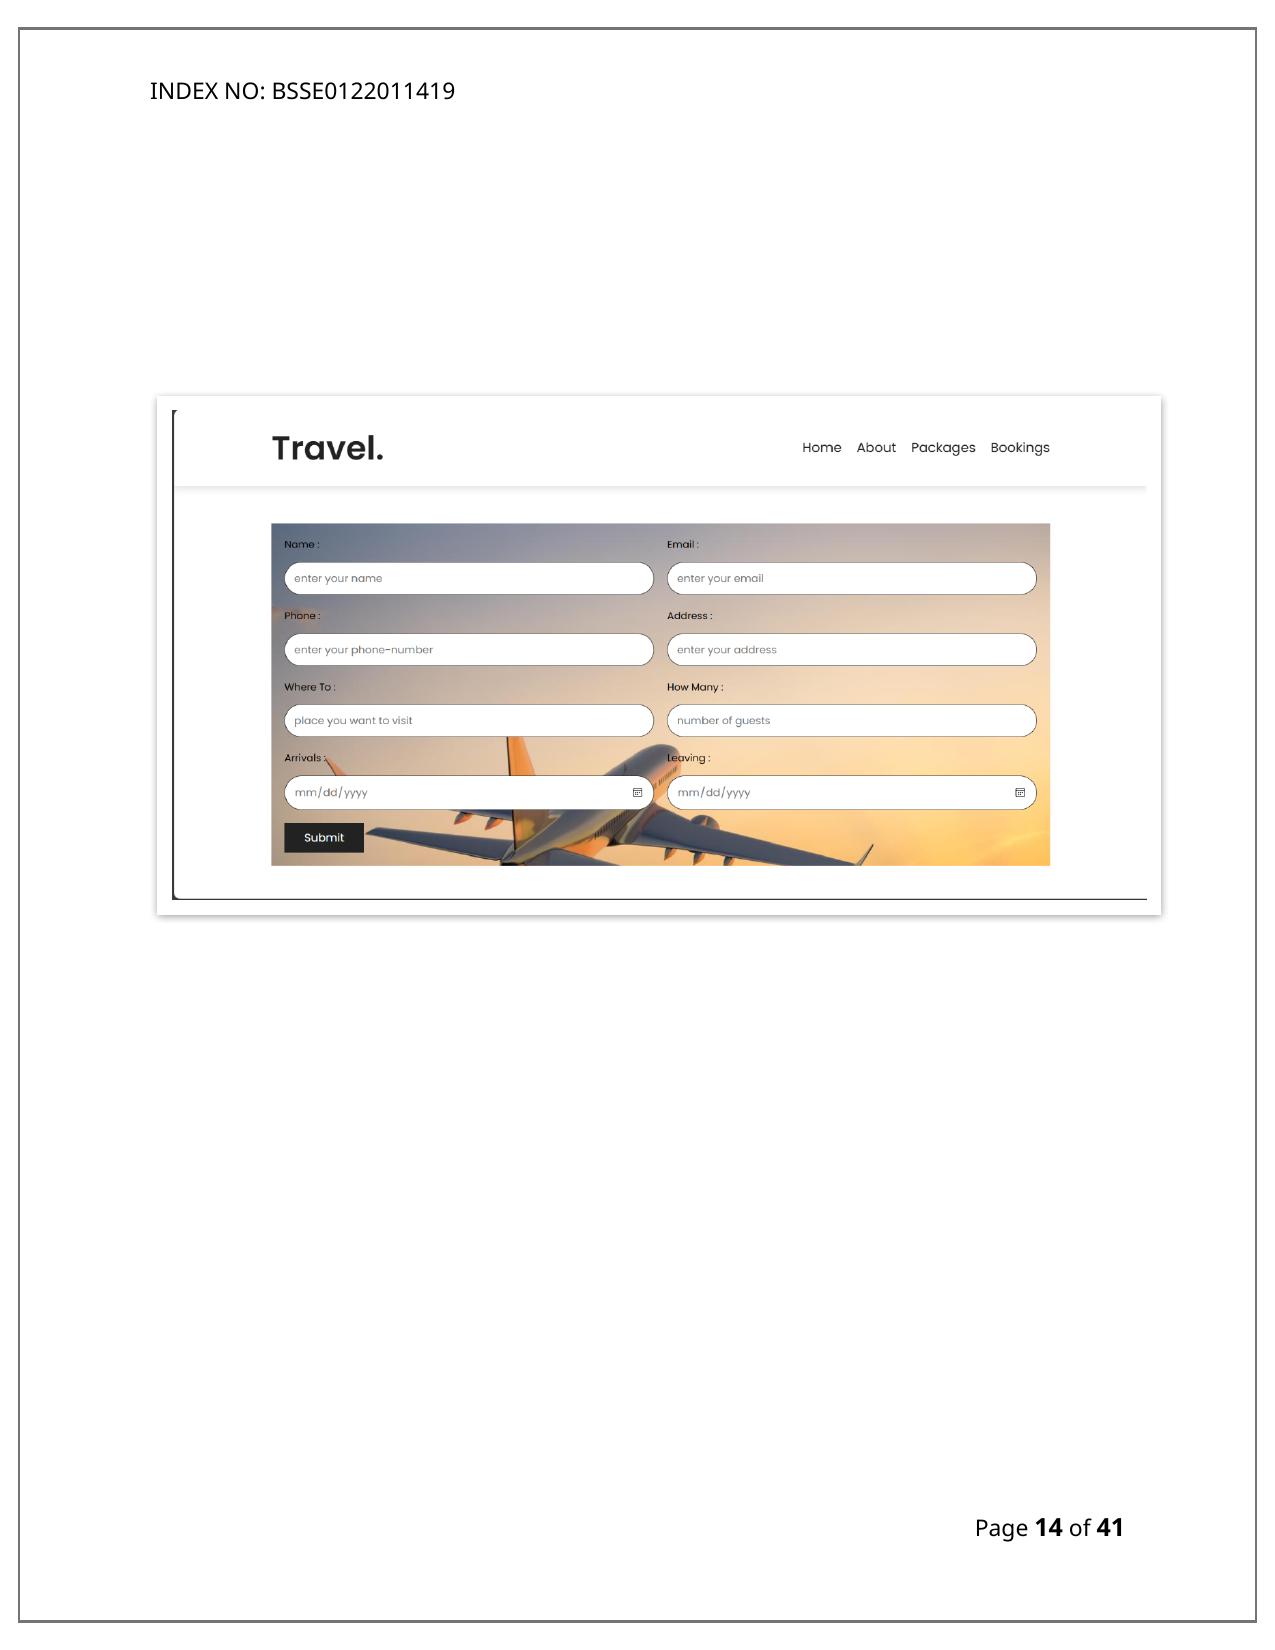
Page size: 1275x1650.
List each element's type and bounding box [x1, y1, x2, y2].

picture [172, 410, 1147, 900]
